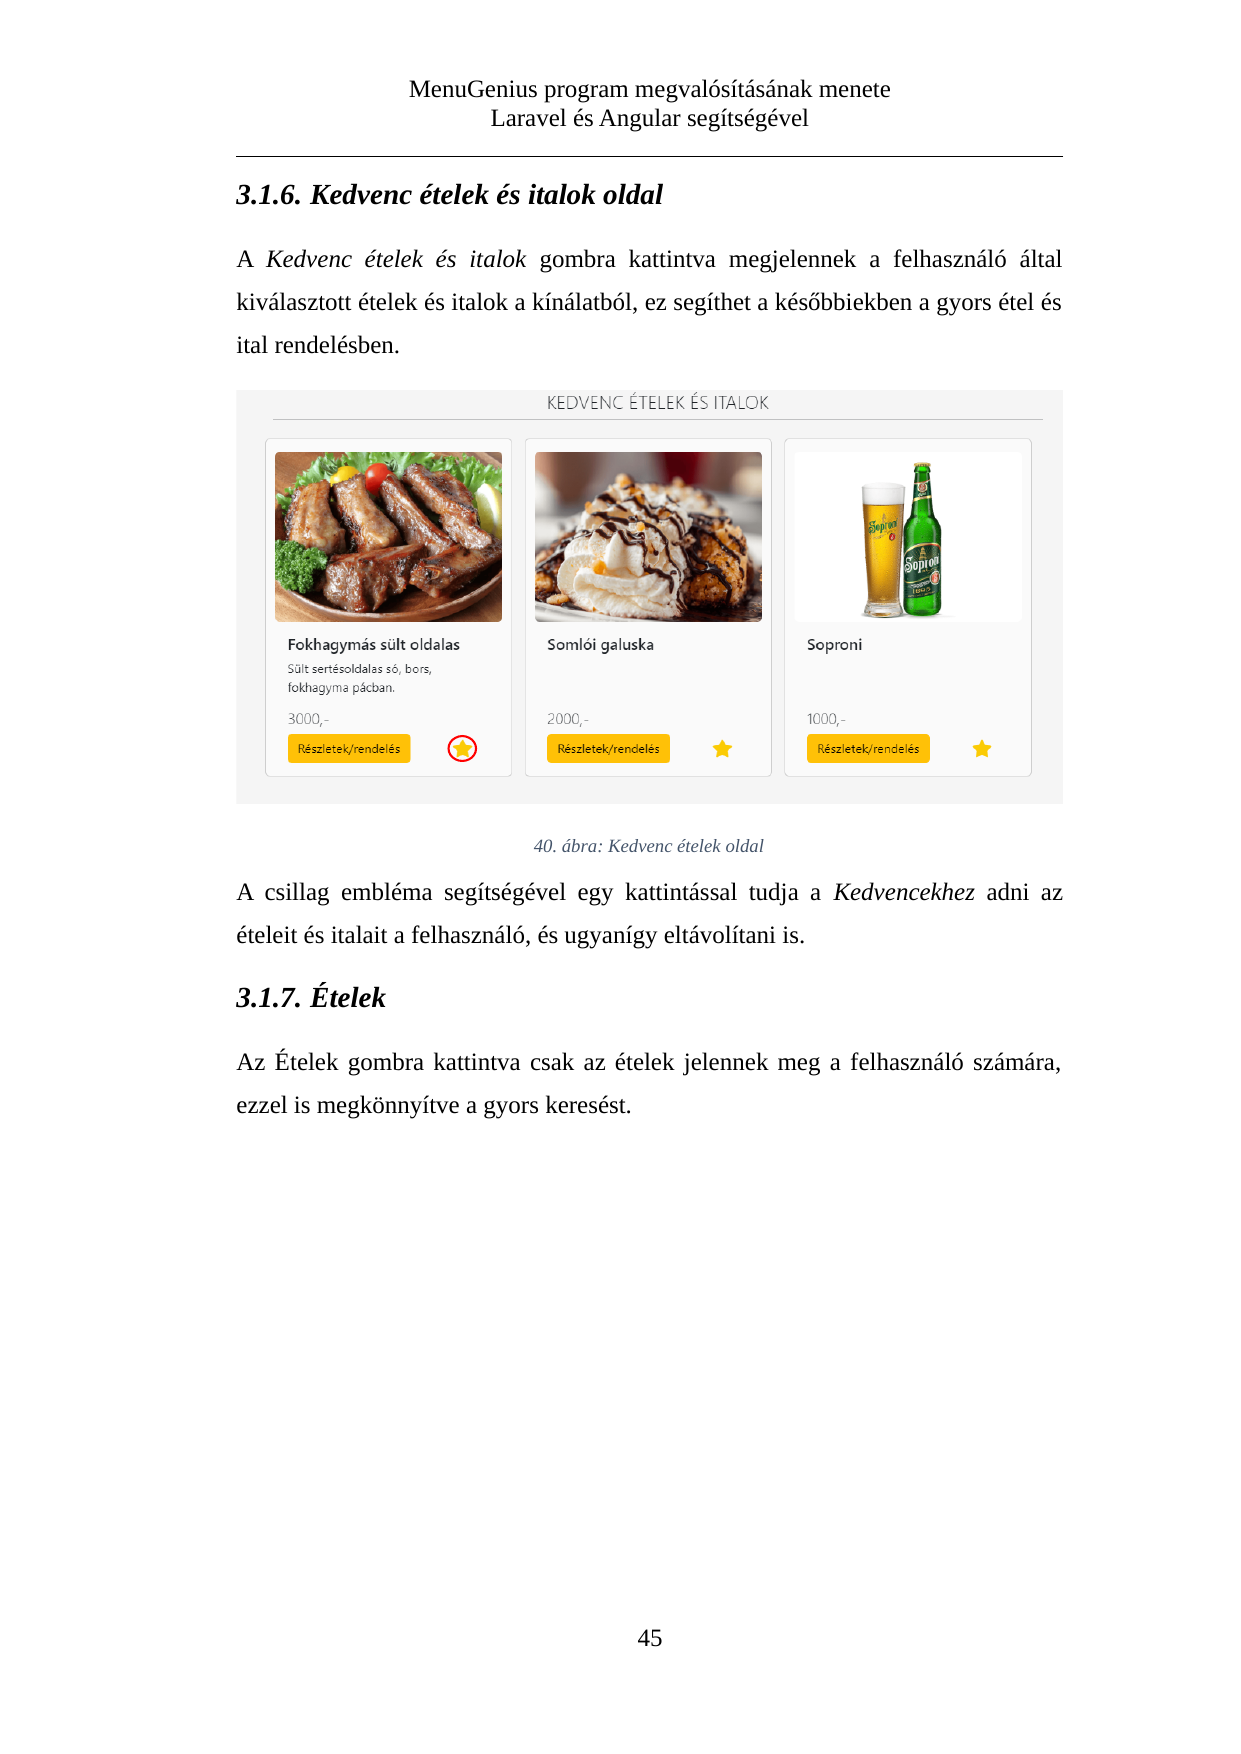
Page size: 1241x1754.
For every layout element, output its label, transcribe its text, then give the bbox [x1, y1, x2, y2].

text A Kedvenc ételek és italok gombra kattintva megjelennek a felhasználó által kiválasztott ételek és italok a kínálatból, ez segíthet a későbbiekben a gyors étel és ital rendelésben. [236, 244, 1063, 359]
text A csillag embléma segítségével egy kattintással tudja a Kedvencekhez adni az ételeit és italait a felhasználó, és ugyanígy eltávolítani is. [236, 877, 1063, 949]
subtitle Kedvenc ételek és italok oldal [236, 177, 1063, 211]
subtitle Ételek [236, 980, 1063, 1014]
text 40. ábra: Kedvenc ételek oldal [236, 835, 1063, 857]
picture [236, 390, 1063, 804]
text Az Ételek gombra kattintva csak az ételek jelennek meg a felhasználó számára, ezzel is megkönnyítve a gyors keresést. [236, 1047, 1063, 1119]
